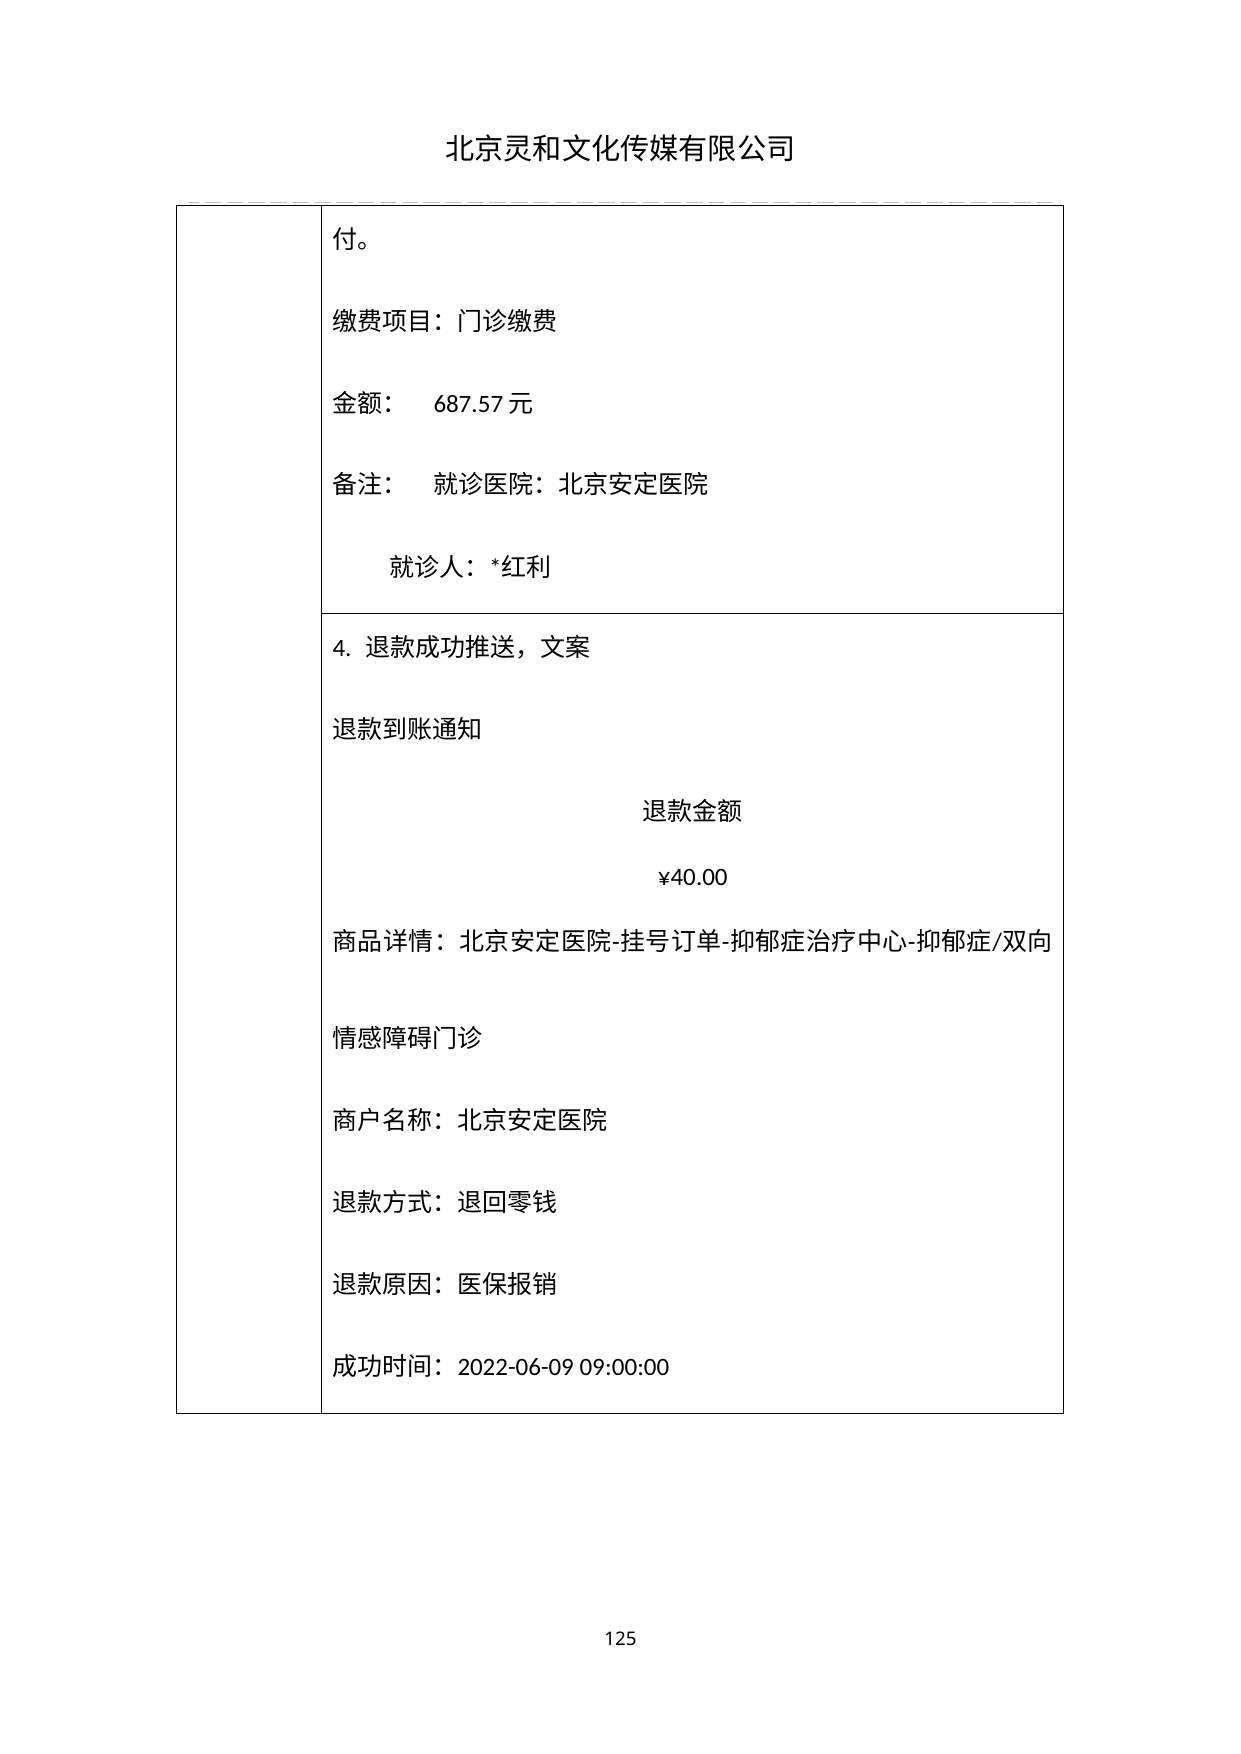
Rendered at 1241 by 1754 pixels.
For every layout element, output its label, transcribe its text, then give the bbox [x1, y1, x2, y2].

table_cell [322, 206, 1063, 613]
table_cell 退款成功推送，文案 退款到账通知 退款金额 ¥40.00 商品详情：北京安定医院-挂号订单-抑郁症治疗中心-抑郁症/双向情感障碍门诊 商户名称：北京安定医院 退款方式：退回零钱 退款原因：医保报销 成功时间：2022-06-09 09:00:00 [322, 614, 1063, 1412]
